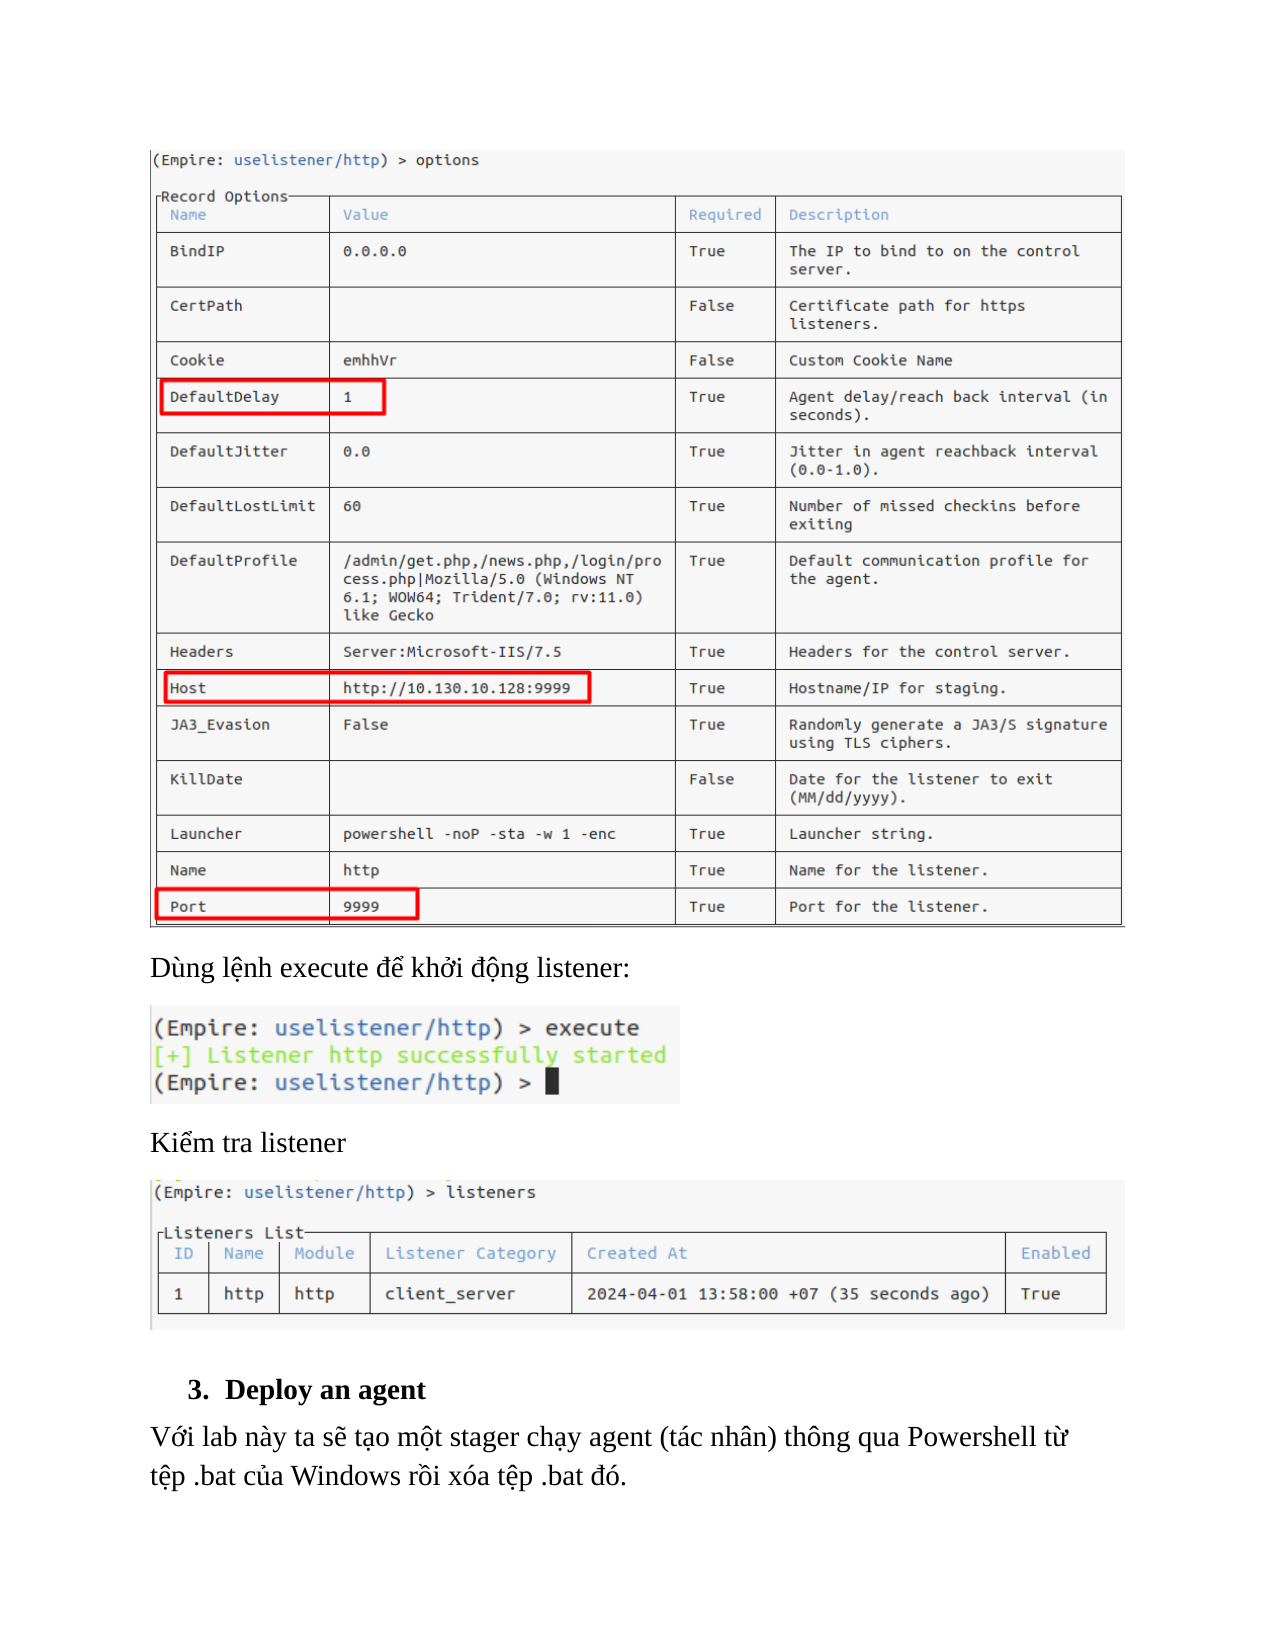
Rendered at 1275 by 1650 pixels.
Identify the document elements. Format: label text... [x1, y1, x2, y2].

list Deploy an agent [187, 1372, 1125, 1406]
picture [150, 1180, 1125, 1330]
text Dùng lệnh execute để khởi động listener: [150, 950, 1125, 983]
text Với lab này ta sẽ tạo một stager chạy agent (tác nhân) thông qua Powershell từ tệp .bat của Windows rồi xóa tệp .bat đó. [150, 1419, 1125, 1491]
picture [150, 150, 1125, 928]
text Kiểm tra listener [150, 1126, 1125, 1159]
picture [150, 1005, 680, 1104]
